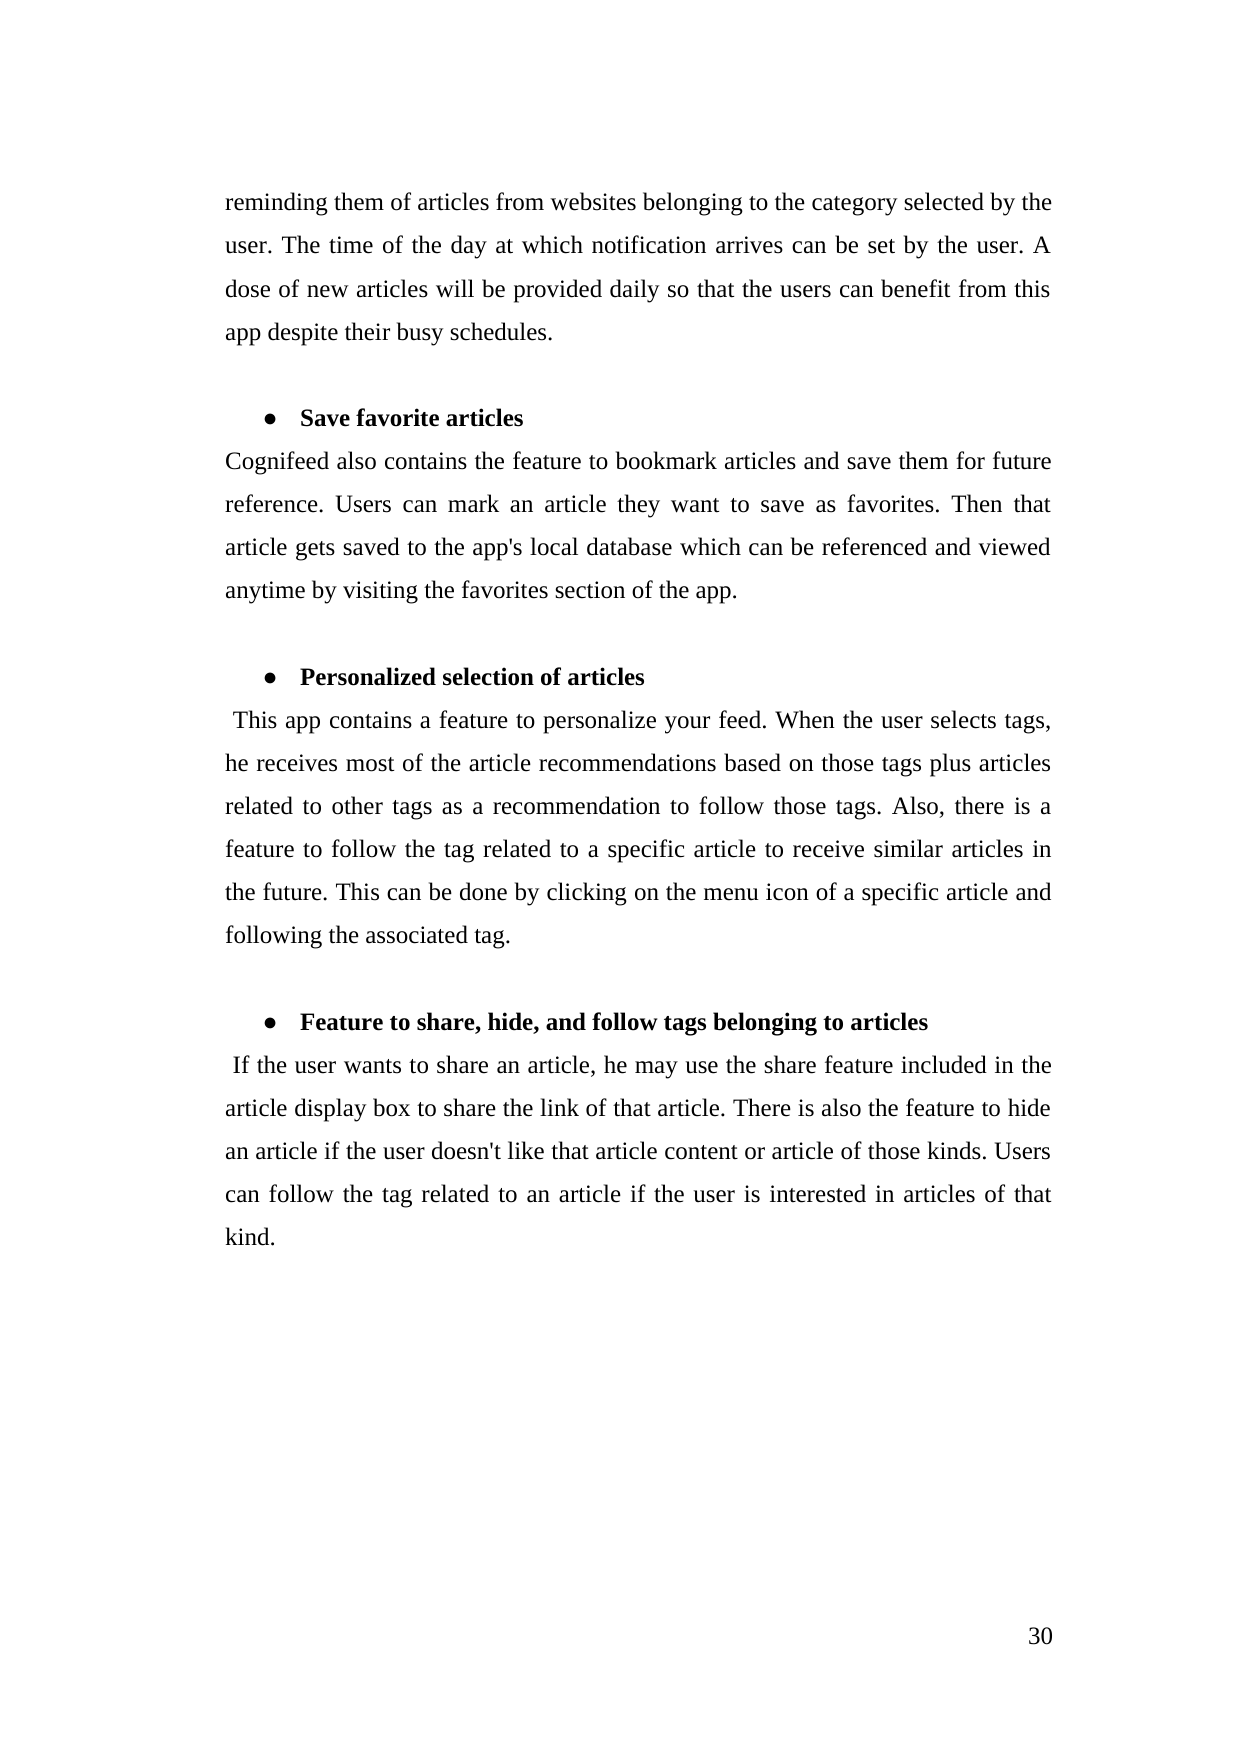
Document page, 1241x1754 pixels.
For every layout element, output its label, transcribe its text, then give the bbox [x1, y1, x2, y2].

text If the user wants to share an article, he may use the share feature included in the article display box to share the link of that article. There is also the feature to hide an article if the user doesn't like that article content or article of those kinds. Users can follow the tag related to an article if the user is interested in articles of that kind. [225, 1050, 1053, 1251]
list Personalized selection of articles [262, 662, 1053, 691]
list Feature to share, hide, and follow tags belonging to articles [262, 1007, 1053, 1036]
text This app contains a feature to personalize your feed. When the user selects tags, he receives most of the article recommendations based on those tags plus articles related to other tags as a recommendation to follow those tags. Also, there is a feature to follow the tag related to a specific article to receive similar articles in the future. This can be done by clicking on the menu icon of a specific article and following the associated tag. [225, 705, 1053, 949]
list Save favorite articles [262, 403, 1053, 432]
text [225, 187, 1053, 346]
text Cognifeed also contains the feature to bookmark articles and save them for future reference. Users can mark an article they want to save as favorites. Then that article gets saved to the app's local database which can be referenced and viewed anytime by visiting the favorites section of the app. [225, 446, 1053, 604]
